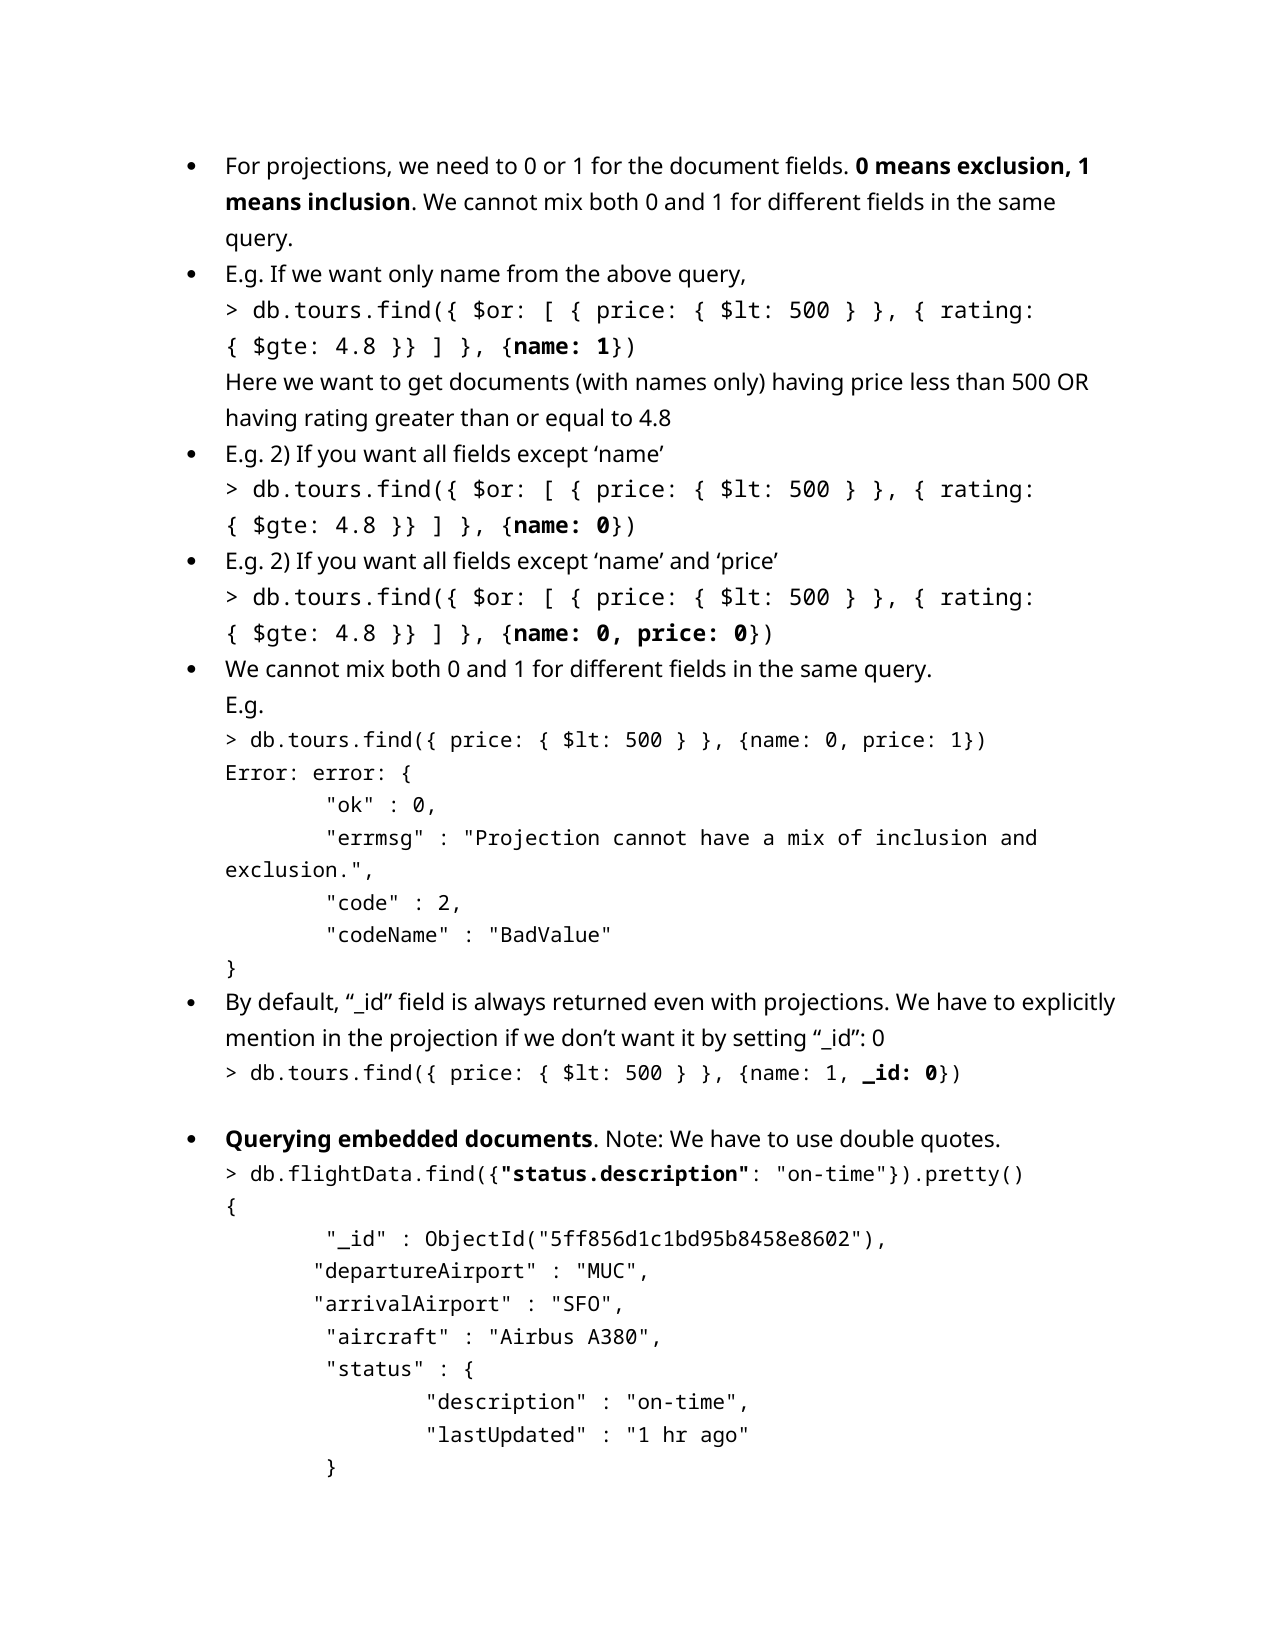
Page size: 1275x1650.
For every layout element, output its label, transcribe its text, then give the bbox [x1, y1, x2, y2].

list "codeName" : "BadValue" [225, 921, 1125, 949]
list "aircraft" : "Airbus A380", [225, 1322, 1125, 1350]
list E.g. 2) If you want all fields except ‘name’ and ‘price’ [187, 545, 1125, 577]
list "code" : 2, [225, 888, 1125, 916]
list > db.tours.find({ $or: [ { price: { $lt: 500 } }, { rating: { $gte: 4.8 }} ] }, {name: 0}) [225, 473, 1125, 541]
list > db.tours.find({ price: { $lt: 500 } }, {name: 1, _id: 0}) [225, 1058, 1125, 1086]
list "departureAirport" : "MUC", [225, 1257, 1125, 1285]
list > db.flightData.find({"status.description": "on-time"}).pretty() [225, 1159, 1125, 1187]
list > db.tours.find({ $or: [ { price: { $lt: 500 } }, { rating: { $gte: 4.8 }} ] }, {name: 0, price: 0}) [225, 581, 1125, 648]
list "_id" : ObjectId("5ff856d1c1bd95b8458e8602"), [225, 1224, 1125, 1252]
list Querying embedded documents. Note: We have to use double quotes. [187, 1123, 1125, 1154]
list "arrivalAirport" : "SFO", [225, 1289, 1125, 1318]
list "ok" : 0, [225, 790, 1125, 819]
list E.g. 2) If you want all fields except ‘name’ [187, 437, 1125, 469]
list E.g. If we want only name from the above query, [187, 258, 1125, 289]
list By default, “_id” field is always returned even with projections. We have to explicitly mention in the projection if we don’t want it by setting “_id”: 0 [187, 986, 1125, 1053]
list } [225, 1452, 1125, 1481]
list We cannot mix both 0 and 1 for different fields in the same query. [187, 653, 1125, 684]
list > db.tours.find({ $or: [ { price: { $lt: 500 } }, { rating: { $gte: 4.8 }} ] }, {name: 1}) Here we want to get documents (with names only) having price less than 500 OR having rating greater than or equal to 4.8 [225, 294, 1125, 433]
list "lastUpdated" : "1 hr ago" [225, 1420, 1125, 1448]
list Error: error: { [225, 758, 1125, 786]
list } [225, 953, 1125, 982]
list { [225, 1191, 1125, 1220]
list "description" : "on-time", [225, 1387, 1125, 1416]
list For projections, we need to 0 or 1 for the document fields. 0 means exclusion, 1 means inclusion. We cannot mix both 0 and 1 for different fields in the same query. [187, 150, 1125, 253]
list "status" : { [225, 1354, 1125, 1383]
list "errmsg" : "Projection cannot have a mix of inclusion and exclusion.", [225, 823, 1125, 884]
list > db.tours.find({ price: { $lt: 500 } }, {name: 0, price: 1}) [225, 725, 1125, 753]
list E.g. [225, 689, 1125, 720]
